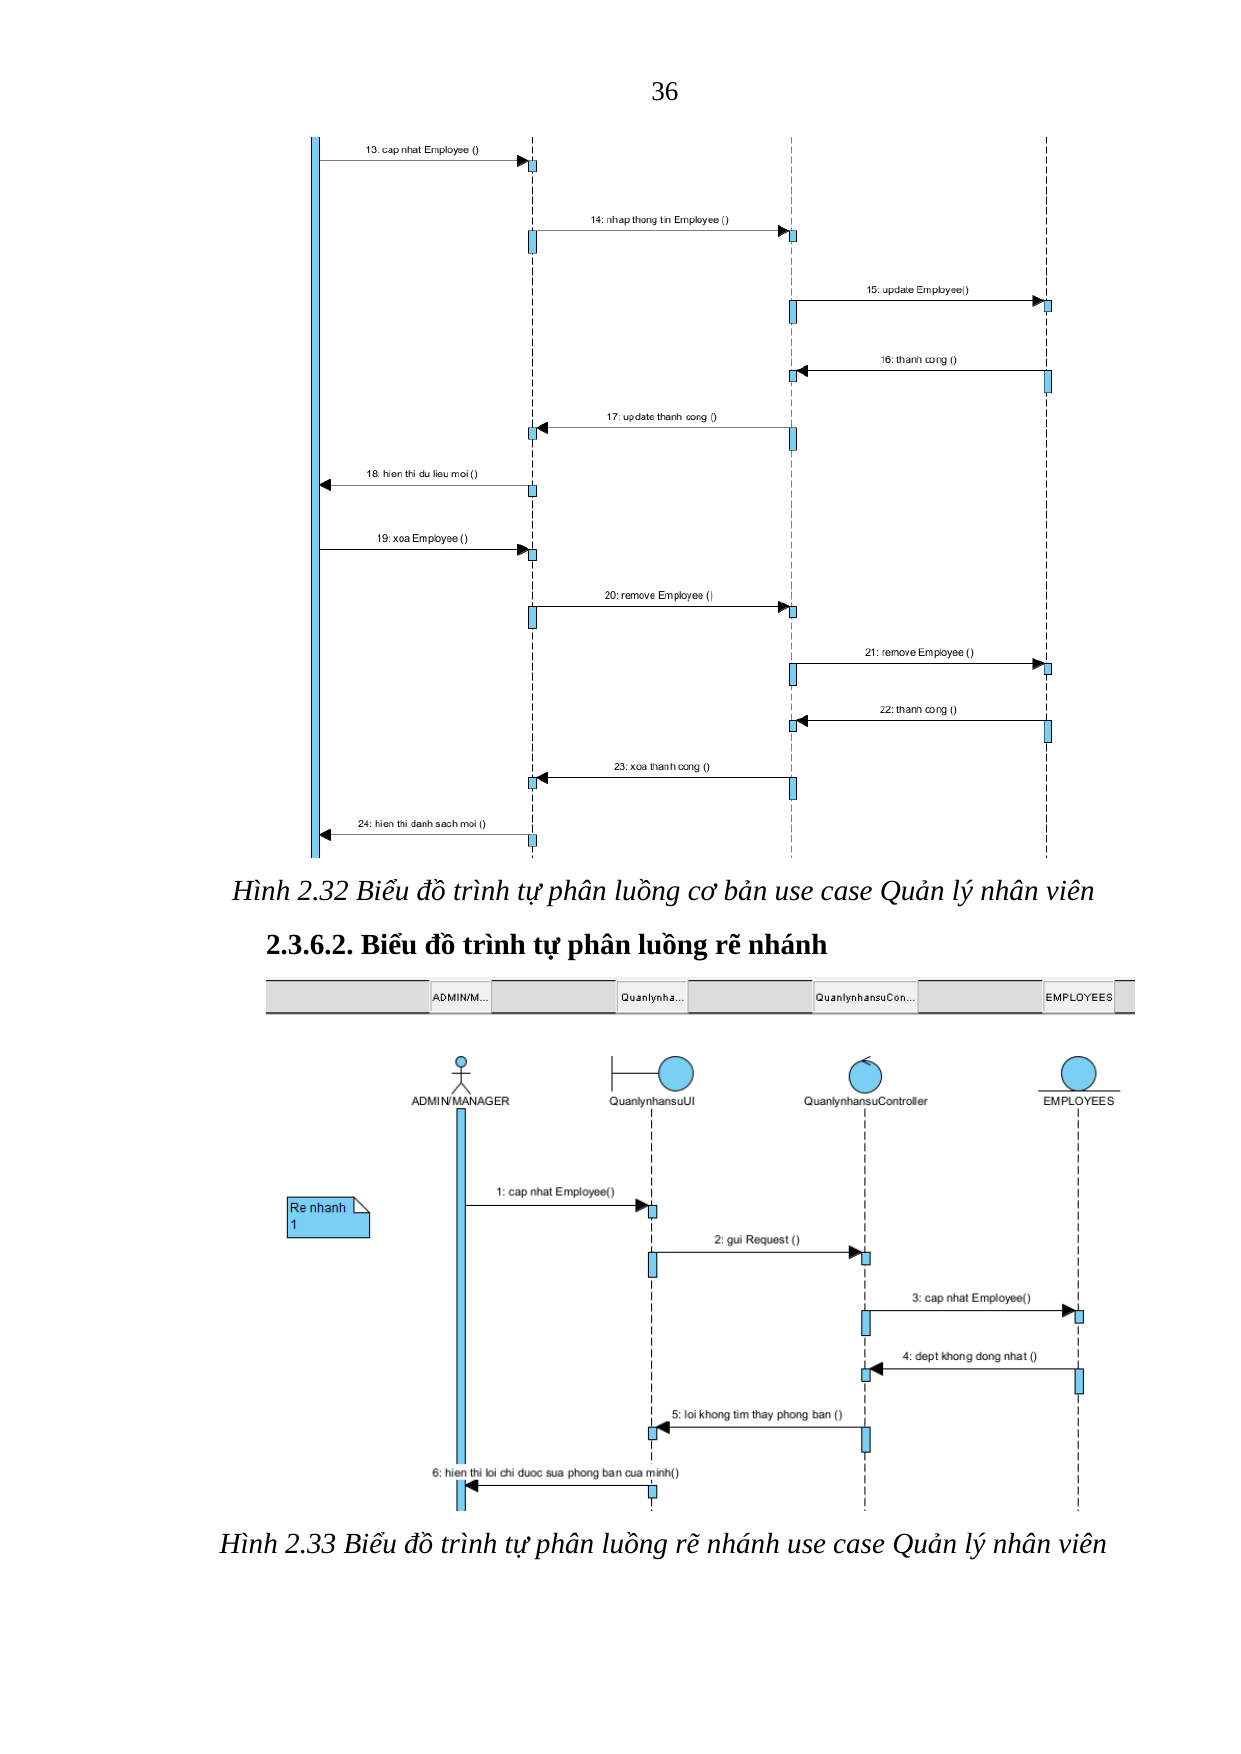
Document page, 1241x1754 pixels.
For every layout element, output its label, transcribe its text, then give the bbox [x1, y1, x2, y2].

picture [265, 977, 1135, 1511]
subtitle Biểu đồ trình tự phân luồng rẽ nhánh [207, 927, 1122, 961]
picture [275, 137, 1113, 858]
